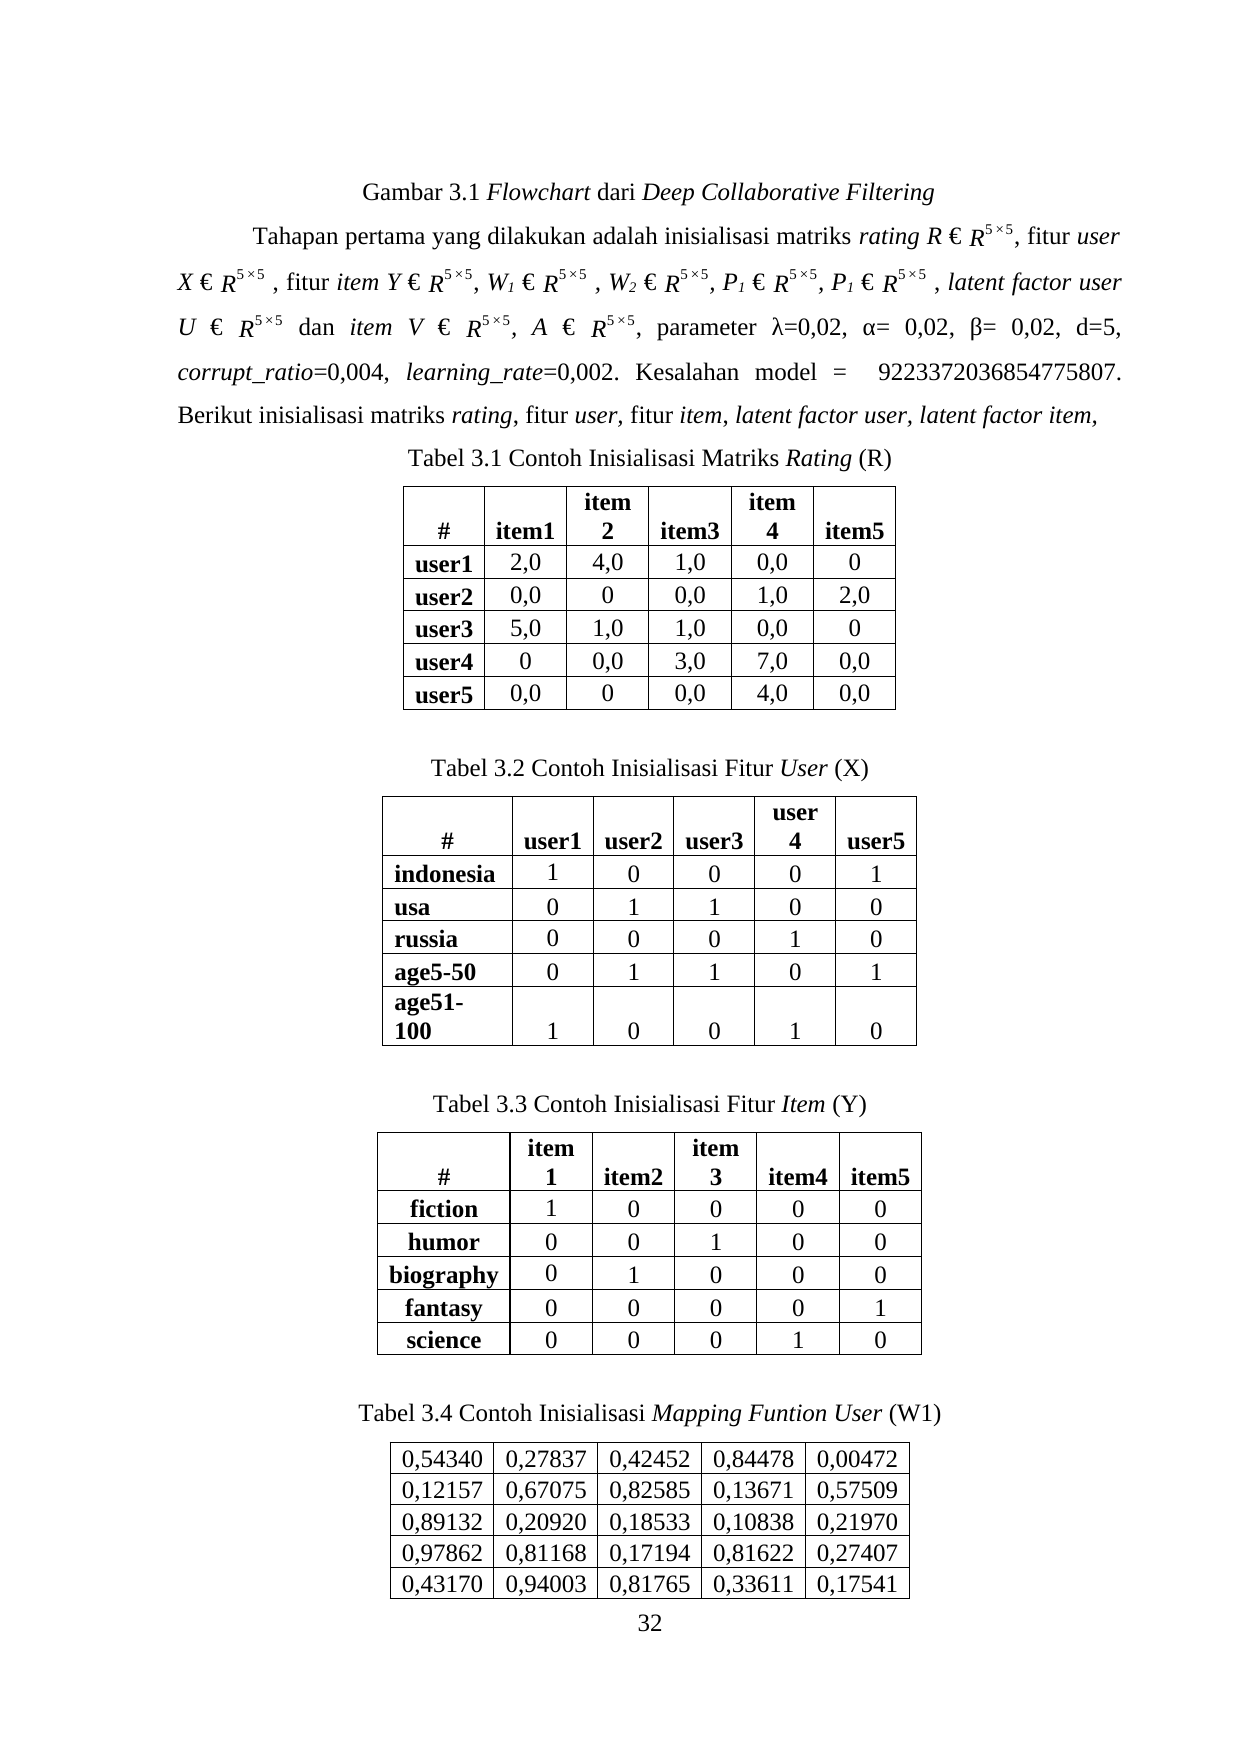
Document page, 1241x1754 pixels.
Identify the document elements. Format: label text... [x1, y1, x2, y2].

table_cell 0,13671 [702, 1474, 805, 1504]
table_cell 0,81622 [702, 1536, 805, 1567]
table_cell 0,0 [649, 677, 731, 709]
table_cell 0 [757, 1191, 839, 1223]
table_cell 0 [594, 987, 673, 1044]
table_cell fantasy [378, 1290, 509, 1322]
table_cell 0,27407 [806, 1536, 909, 1567]
table_cell 0 [675, 1191, 756, 1223]
table_cell 0 [593, 1290, 674, 1322]
table_header 0,00472 [806, 1443, 909, 1473]
table_header user4 [755, 797, 835, 855]
table_cell 0,81168 [494, 1536, 597, 1567]
table_cell 3,0 [649, 644, 731, 676]
table_cell 0 [513, 921, 593, 953]
table_cell 0 [836, 987, 916, 1044]
table_header user1 [513, 797, 593, 855]
table_cell 0 [567, 677, 648, 709]
table_cell 0 [513, 889, 593, 920]
table_header item5 [840, 1133, 921, 1190]
table_cell 0 [567, 579, 648, 610]
table_cell 0,0 [732, 546, 813, 578]
table_header 0,42452 [598, 1443, 701, 1473]
table_header 0,84478 [702, 1443, 805, 1473]
table_cell 0,20920 [494, 1505, 597, 1535]
table_cell 1,0 [567, 611, 648, 643]
table_cell 2,0 [814, 579, 895, 610]
table_cell 1 [593, 1257, 674, 1289]
table_header 0,54340 [391, 1443, 493, 1473]
table_cell 0,17541 [806, 1568, 909, 1598]
table_cell 0 [593, 1191, 674, 1223]
table_header user5 [836, 797, 916, 855]
table_cell 0,0 [732, 611, 813, 643]
table_header user2 [594, 797, 673, 855]
table_cell 1 [513, 856, 593, 887]
table_cell 0,17194 [598, 1536, 701, 1567]
table_cell 0 [511, 1257, 592, 1289]
table_cell 0,57509 [806, 1474, 909, 1504]
table_cell 1 [511, 1191, 592, 1223]
table_cell 1 [674, 889, 754, 920]
table_cell biography [378, 1257, 509, 1289]
table_cell 0,43170 [391, 1568, 493, 1598]
table_cell 0 [675, 1323, 756, 1354]
table_cell 1,0 [649, 546, 731, 578]
table_cell 1,0 [732, 579, 813, 610]
table_cell 0 [814, 546, 895, 578]
table_cell 4,0 [567, 546, 648, 578]
table_cell 0 [814, 611, 895, 643]
table_cell 0 [511, 1290, 592, 1322]
table_cell 0,97862 [391, 1536, 493, 1567]
table_cell 0,33611 [702, 1568, 805, 1598]
table_cell 0,21970 [806, 1505, 909, 1535]
table_header item4 [732, 487, 813, 545]
table_header item4 [757, 1133, 839, 1190]
table_cell 0 [840, 1191, 921, 1223]
text Tabel 3.1 Contoh Inisialisasi Matriks Rating (R) [177, 443, 1122, 472]
table_cell 1 [594, 954, 673, 986]
table_cell 0 [675, 1257, 756, 1289]
table_cell 0,18533 [598, 1505, 701, 1535]
text Tabel 3.3 Contoh Inisialisasi Fitur Item (Y) [177, 1089, 1122, 1117]
table_cell 0 [755, 856, 835, 887]
table_cell 0,12157 [391, 1474, 493, 1504]
table_cell 5,0 [485, 611, 566, 643]
table_cell 0 [674, 921, 754, 953]
table_cell 0 [836, 889, 916, 920]
table_header item5 [814, 487, 895, 545]
table_cell 0 [674, 987, 754, 1044]
table_cell fiction [378, 1191, 509, 1223]
table_cell 0 [757, 1257, 839, 1289]
table_cell 0,82585 [598, 1474, 701, 1504]
table_cell 0 [674, 856, 754, 887]
text Gambar 3.1 Flowchart dari Deep Collaborative Filtering [177, 177, 1122, 206]
table_cell 0 [594, 921, 673, 953]
table_cell age5-50 [383, 954, 512, 986]
table_cell 7,0 [732, 644, 813, 676]
table_cell 1 [755, 987, 835, 1044]
table_cell 1 [594, 889, 673, 920]
table_cell 1 [513, 987, 593, 1044]
table_cell user5 [404, 677, 484, 709]
table_cell 0 [755, 889, 835, 920]
table_cell user3 [404, 611, 484, 643]
table_cell 0 [840, 1224, 921, 1256]
table_cell science [378, 1323, 509, 1354]
table_cell 0 [836, 921, 916, 953]
table_cell 0 [757, 1224, 839, 1256]
table_cell 0 [840, 1257, 921, 1289]
table_cell 0 [513, 954, 593, 986]
table_cell 0 [511, 1323, 592, 1354]
table_cell 1,0 [649, 611, 731, 643]
table_header user3 [674, 797, 754, 855]
table_cell age51-100 [383, 987, 512, 1044]
table_cell user2 [404, 579, 484, 610]
table_cell 0,67075 [494, 1474, 597, 1504]
table_header # [404, 487, 484, 545]
table_cell 1 [836, 954, 916, 986]
table_cell 1 [674, 954, 754, 986]
table_cell 0 [511, 1224, 592, 1256]
table_cell humor [378, 1224, 509, 1256]
table_cell 0,94003 [494, 1568, 597, 1598]
table_header # [383, 797, 512, 855]
table_cell 1 [836, 856, 916, 887]
table_header item3 [649, 487, 731, 545]
table_header item1 [485, 487, 566, 545]
table_cell 0 [593, 1224, 674, 1256]
table_cell 1 [755, 921, 835, 953]
table_cell 0,89132 [391, 1505, 493, 1535]
table_cell 0 [757, 1290, 839, 1322]
text Tahapan pertama yang dilakukan adalah inisialisasi matriks rating R € , fitur user X € , fitur item Y € , W1 € , W2 € , P1 € , P1 € , latent factor user U € dan item V € , A € , parameter λ=0,02, α= 0,02, β= 0,02, d=5, corrupt_ratio=0,004, learning_rate=0,002. Kesalahan model = 9223372036854775807. Berikut inisialisasi matriks rating, fitur user, fitur item, latent factor user, latent factor item, [177, 220, 1122, 429]
table_cell 0 [755, 954, 835, 986]
table_header item2 [593, 1133, 674, 1190]
table_header item2 [567, 487, 648, 545]
table_cell indonesia [383, 856, 512, 887]
table_cell 0 [593, 1323, 674, 1354]
table_cell user1 [404, 546, 484, 578]
table_header item1 [511, 1133, 592, 1190]
table_cell usa [383, 889, 512, 920]
table_header item3 [675, 1133, 756, 1190]
table_header # [378, 1133, 509, 1190]
table_cell user4 [404, 644, 484, 676]
table_cell 1 [757, 1323, 839, 1354]
table_cell 0,0 [814, 644, 895, 676]
text Tabel 3.2 Contoh Inisialisasi Fitur User (X) [177, 753, 1122, 782]
table_cell 4,0 [732, 677, 813, 709]
table_cell 0 [840, 1323, 921, 1354]
text Tabel 3.4 Contoh Inisialisasi Mapping Funtion User (W1) [177, 1398, 1122, 1427]
table_cell 1 [675, 1224, 756, 1256]
table_cell russia [383, 921, 512, 953]
table_cell 0,0 [485, 677, 566, 709]
table_cell 0,10838 [702, 1505, 805, 1535]
table_cell 2,0 [485, 546, 566, 578]
table_cell 0,0 [567, 644, 648, 676]
table_cell 0 [594, 856, 673, 887]
table_cell 0,0 [814, 677, 895, 709]
table_cell 1 [840, 1290, 921, 1322]
table_header 0,27837 [494, 1443, 597, 1473]
table_cell 0,0 [649, 579, 731, 610]
table_cell 0,0 [485, 579, 566, 610]
table_cell 0,81765 [598, 1568, 701, 1598]
table_cell 0 [675, 1290, 756, 1322]
table_cell 0 [485, 644, 566, 676]
